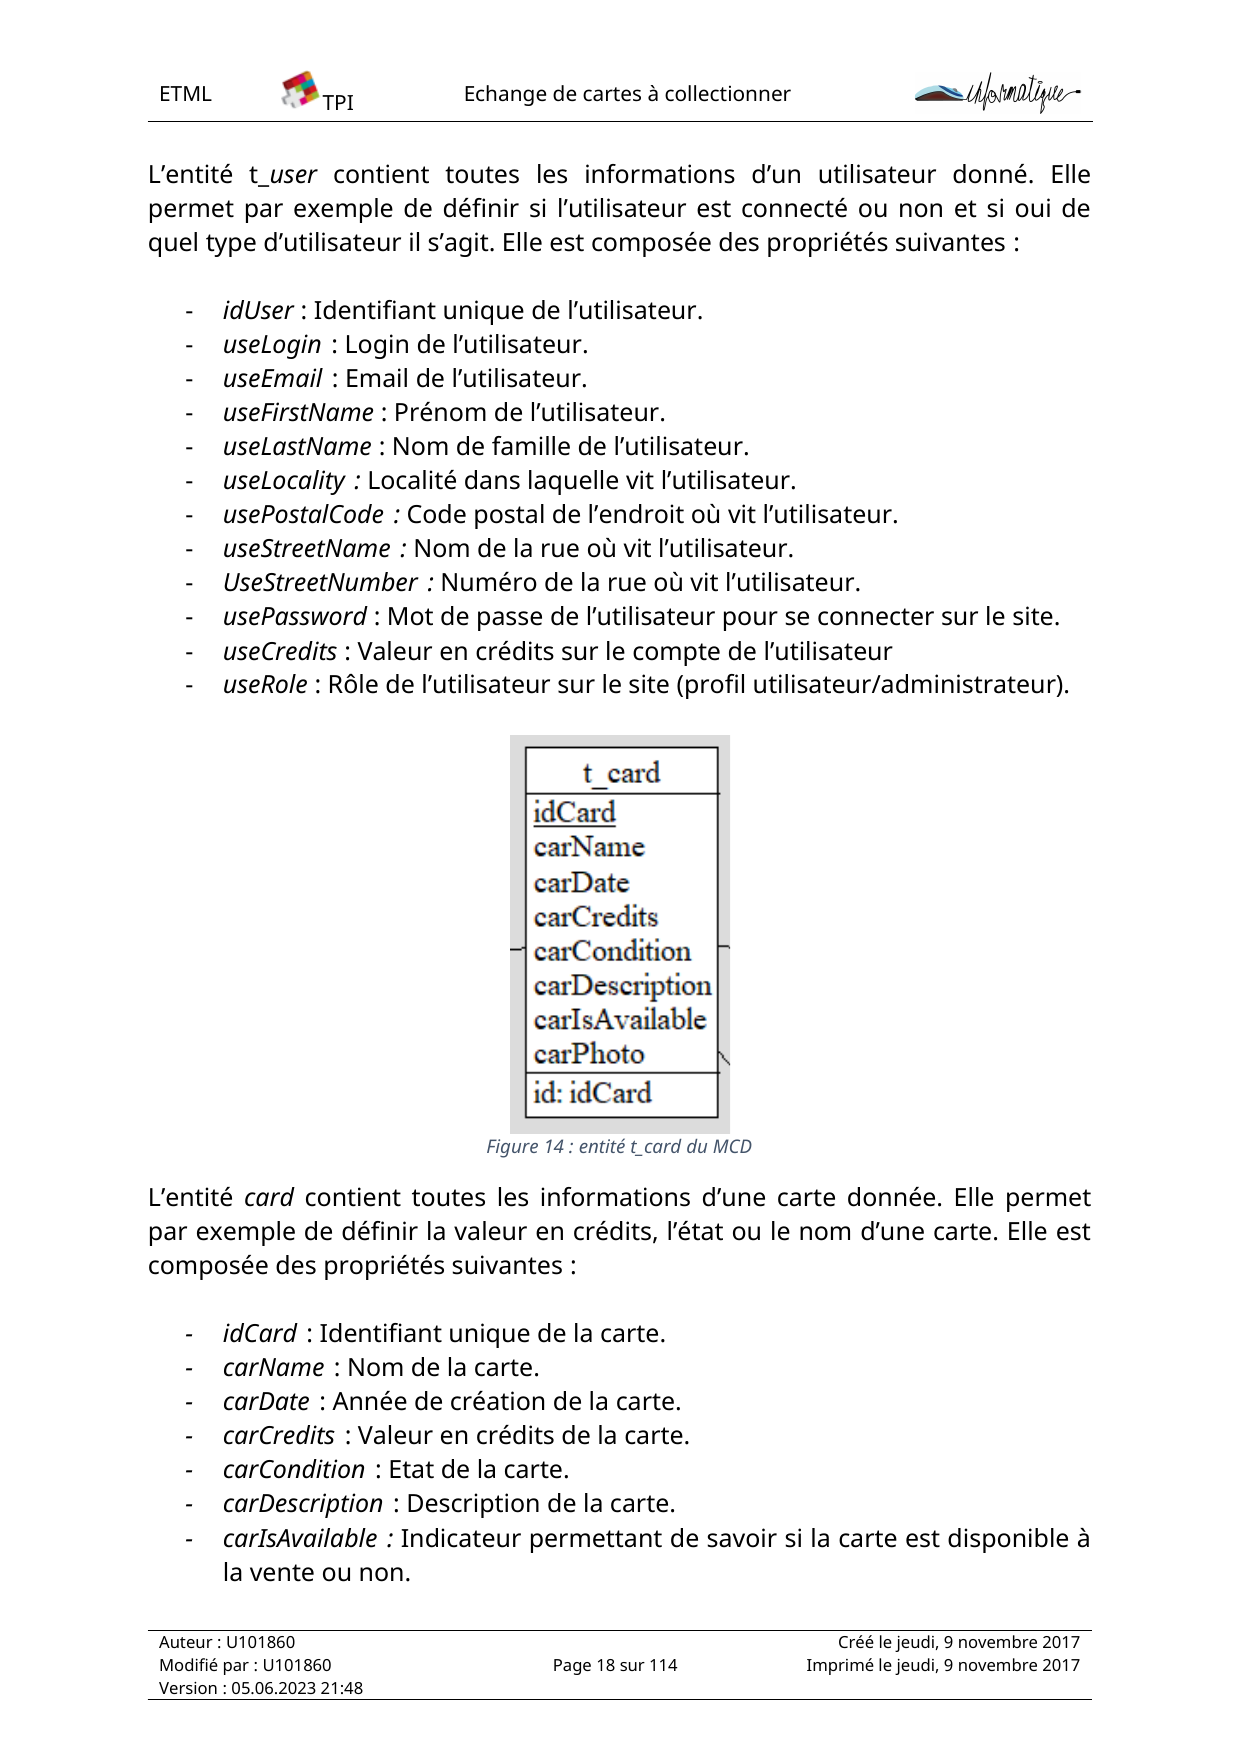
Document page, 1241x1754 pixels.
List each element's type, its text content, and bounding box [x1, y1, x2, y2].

text Figure 14 : entité t_card du MCD [148, 1133, 1092, 1159]
list carIsAvailable : Indicateur permettant de savoir si la carte est disponible à la vente ou non. [185, 1520, 1092, 1588]
list carCredits : Valeur en crédits de la carte. [185, 1418, 1092, 1452]
list idUser : Identifiant unique de l’utilisateur. [185, 292, 1092, 327]
list carDate : Année de création de la carte. [185, 1384, 1092, 1418]
list useEmail : Email de l’utilisateur. [185, 361, 1092, 395]
list useRole : Rôle de l’utilisateur sur le site (profil utilisateur/administrateur). [185, 667, 1092, 701]
list useLastName : Nom de famille de l’utilisateur. [185, 429, 1092, 463]
list carDescription : Description de la carte. [185, 1486, 1092, 1520]
list carCondition : Etat de la carte. [185, 1452, 1092, 1486]
text L’entité t_user contient toutes les informations d’un utilisateur donné. Elle permet par exemple de définir si l’utilisateur est connecté ou non et si oui de quel type d’utilisateur il s’agit. Elle est composée des propriétés suivantes : [148, 156, 1092, 258]
list UseStreetNumber : Numéro de la rue où vit l’utilisateur. [185, 565, 1092, 599]
picture [276, 69, 323, 111]
text L’entité card contient toutes les informations d’une carte donnée. Elle permet par exemple de définir la valeur en crédits, l’état ou le nom d’une carte. Elle est composée des propriétés suivantes : [148, 1179, 1092, 1282]
list idCard : Identifiant unique de la carte. [185, 1316, 1092, 1350]
list carName : Nom de la carte. [185, 1350, 1092, 1384]
list useCredits : Valeur en crédits sur le compte de l’utilisateur [185, 633, 1092, 667]
picture [510, 735, 731, 1134]
list usePostalCode : Code postal de l’endroit où vit l’utilisateur. [185, 497, 1092, 531]
list useFirstName : Prénom de l’utilisateur. [185, 395, 1092, 429]
list useLogin : Login de l’utilisateur. [185, 327, 1092, 361]
list useLocality : Localité dans laquelle vit l’utilisateur. [185, 463, 1092, 497]
list usePassword : Mot de passe de l’utilisateur pour se connecter sur le site. [185, 599, 1092, 633]
list useStreetName : Nom de la rue où vit l’utilisateur. [185, 531, 1092, 565]
